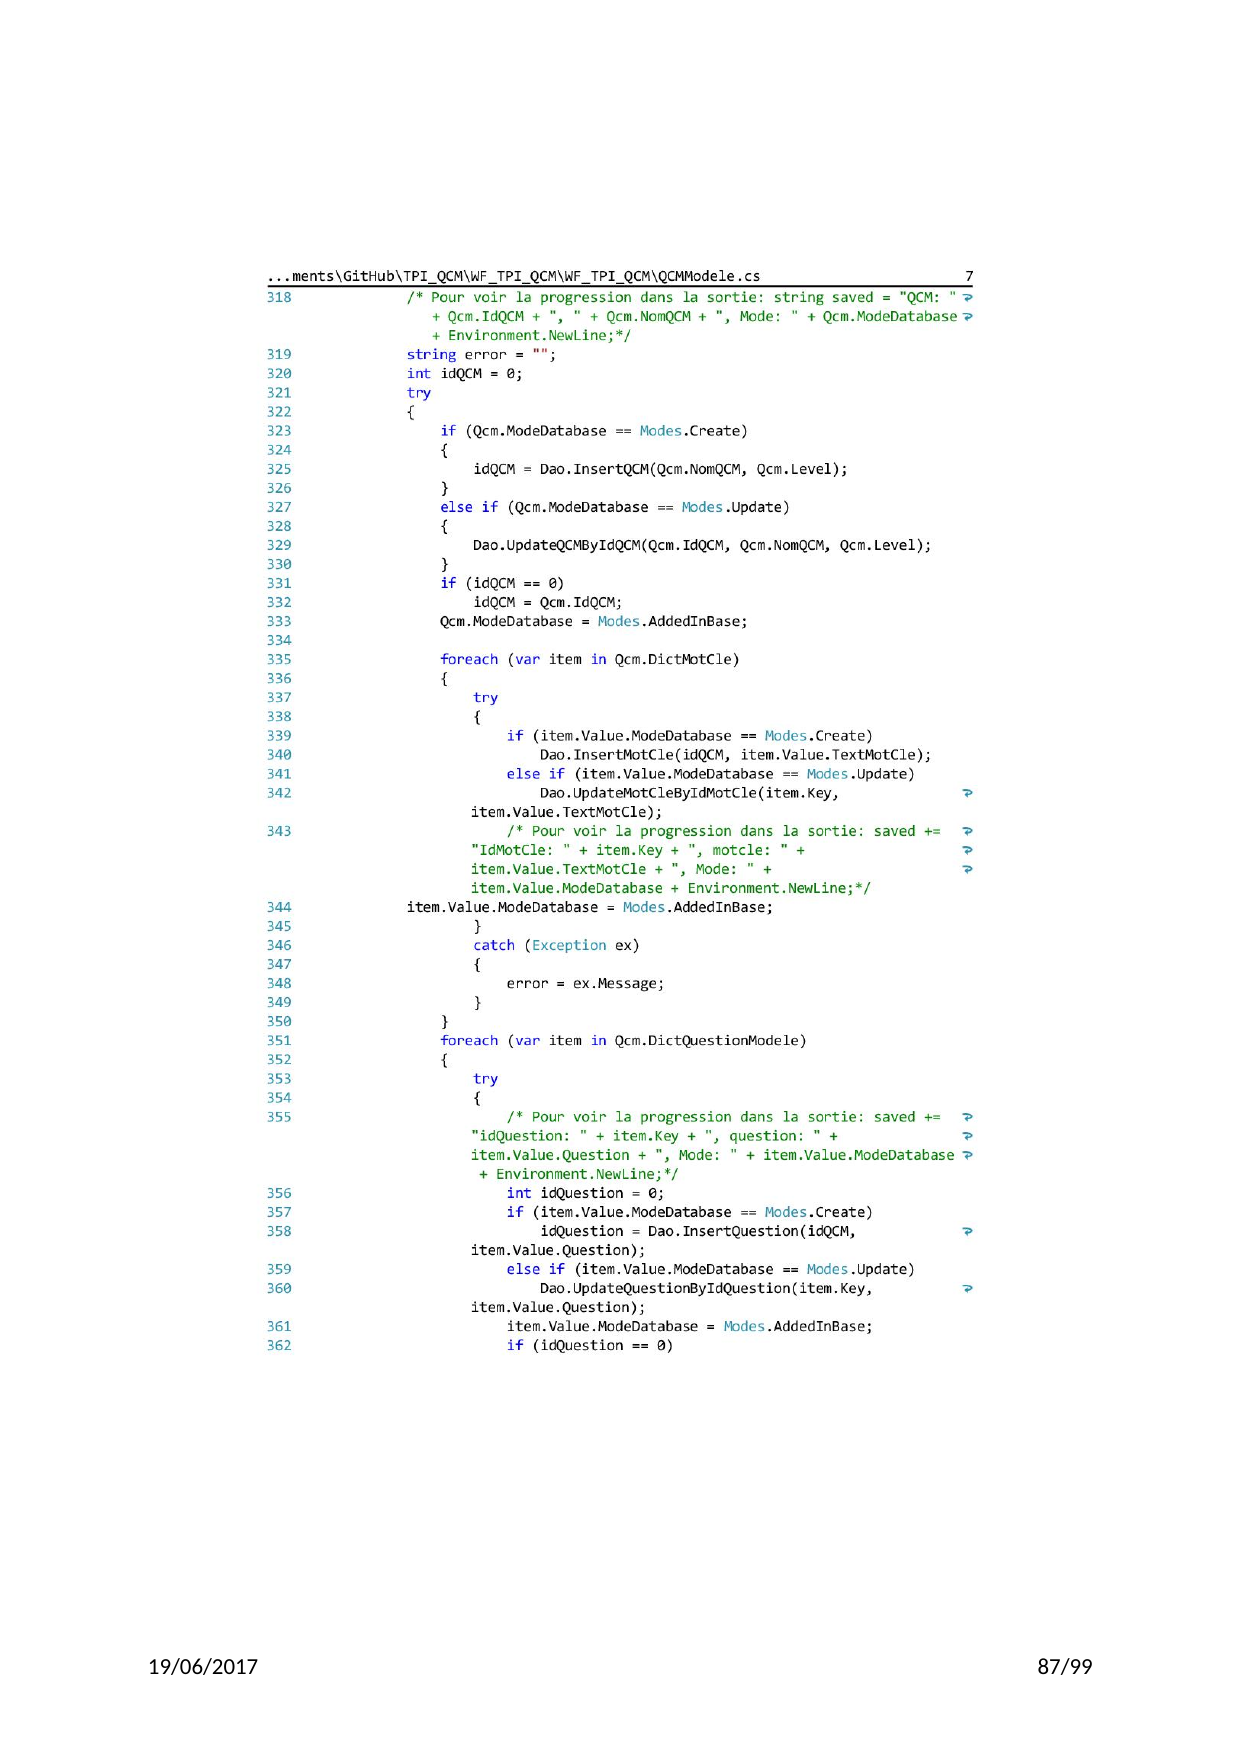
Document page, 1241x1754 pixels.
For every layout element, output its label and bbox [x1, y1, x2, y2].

picture [147, 147, 1093, 1484]
